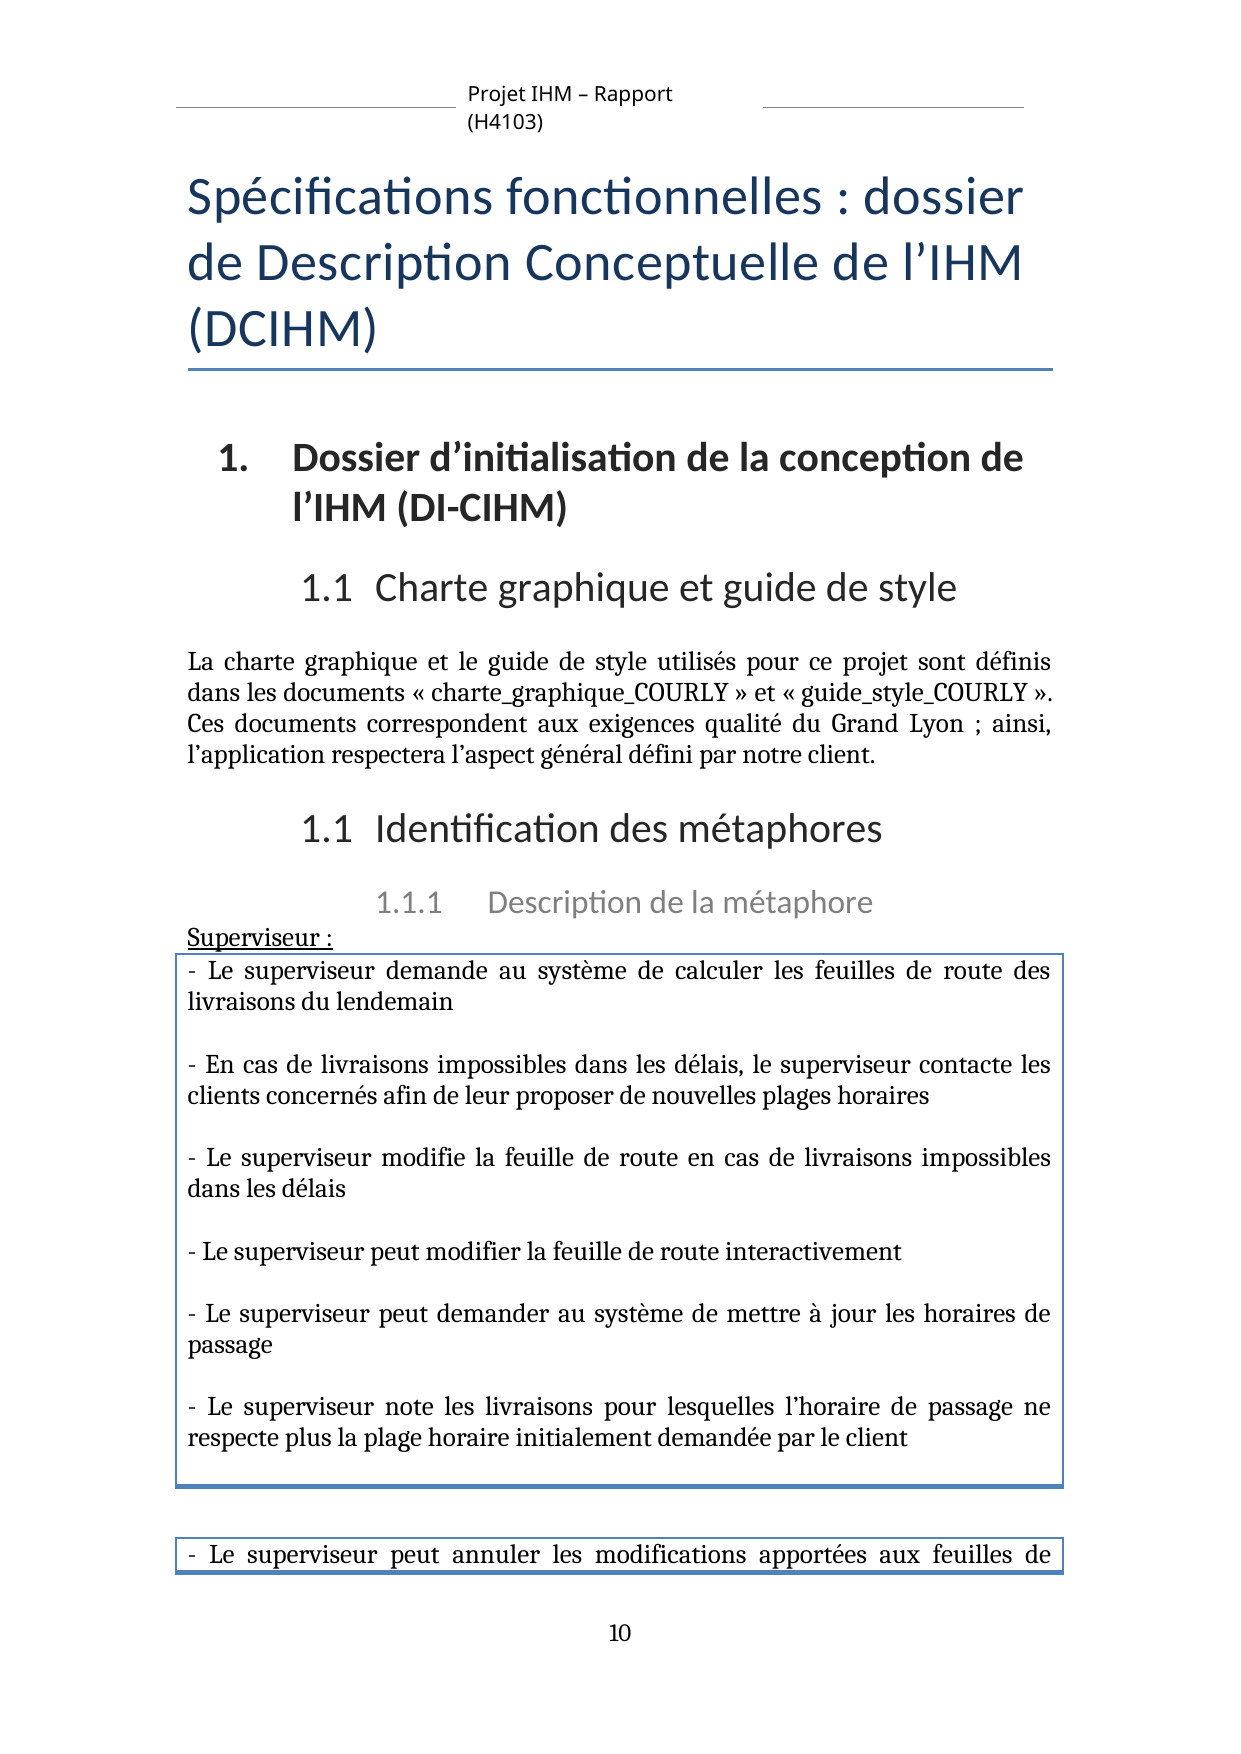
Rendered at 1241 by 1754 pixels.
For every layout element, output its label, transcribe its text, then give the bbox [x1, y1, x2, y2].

table_header - Le superviseur demande au système de calculer les feuilles de route des livraisons du lendemain - En cas de livraisons impossibles dans les délais, le superviseur contacte les clients concernés afin de leur proposer de nouvelles plages horaires - Le superviseur modifie la feuille de route en cas de livraisons impossibles dans les délais - Le superviseur peut modifier la feuille de route interactivement - Le superviseur peut demander au système de mettre à jour les horaires de passage - Le superviseur note les livraisons pour lesquelles l’horaire de passage ne respecte plus la plage horaire initialement demandée par le client [177, 955, 1062, 1484]
subtitle Dossier d’initialisation de la conception de l’IHM (DI-CIHM) [217, 431, 1053, 532]
text La charte graphique et le guide de style utilisés pour ce projet sont définis dans les documents « charte_graphique_COURLY » et « guide_style_COURLY ». Ces documents correspondent aux exigences qualité du Grand Lyon ; ainsi, l’application respectera l’aspect général défini par notre client. [187, 646, 1053, 771]
text Superviseur : [187, 922, 1053, 953]
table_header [177, 1539, 1062, 1570]
title Spécifications fonctionnelles : dossier de Description Conceptuelle de l’IHM (DCIHM) [187, 150, 1053, 371]
subtitle Charte graphique et guide de style [300, 561, 1053, 612]
subtitle Identification des métaphores [300, 802, 1053, 852]
subtitle Description de la métaphore [375, 881, 1053, 922]
